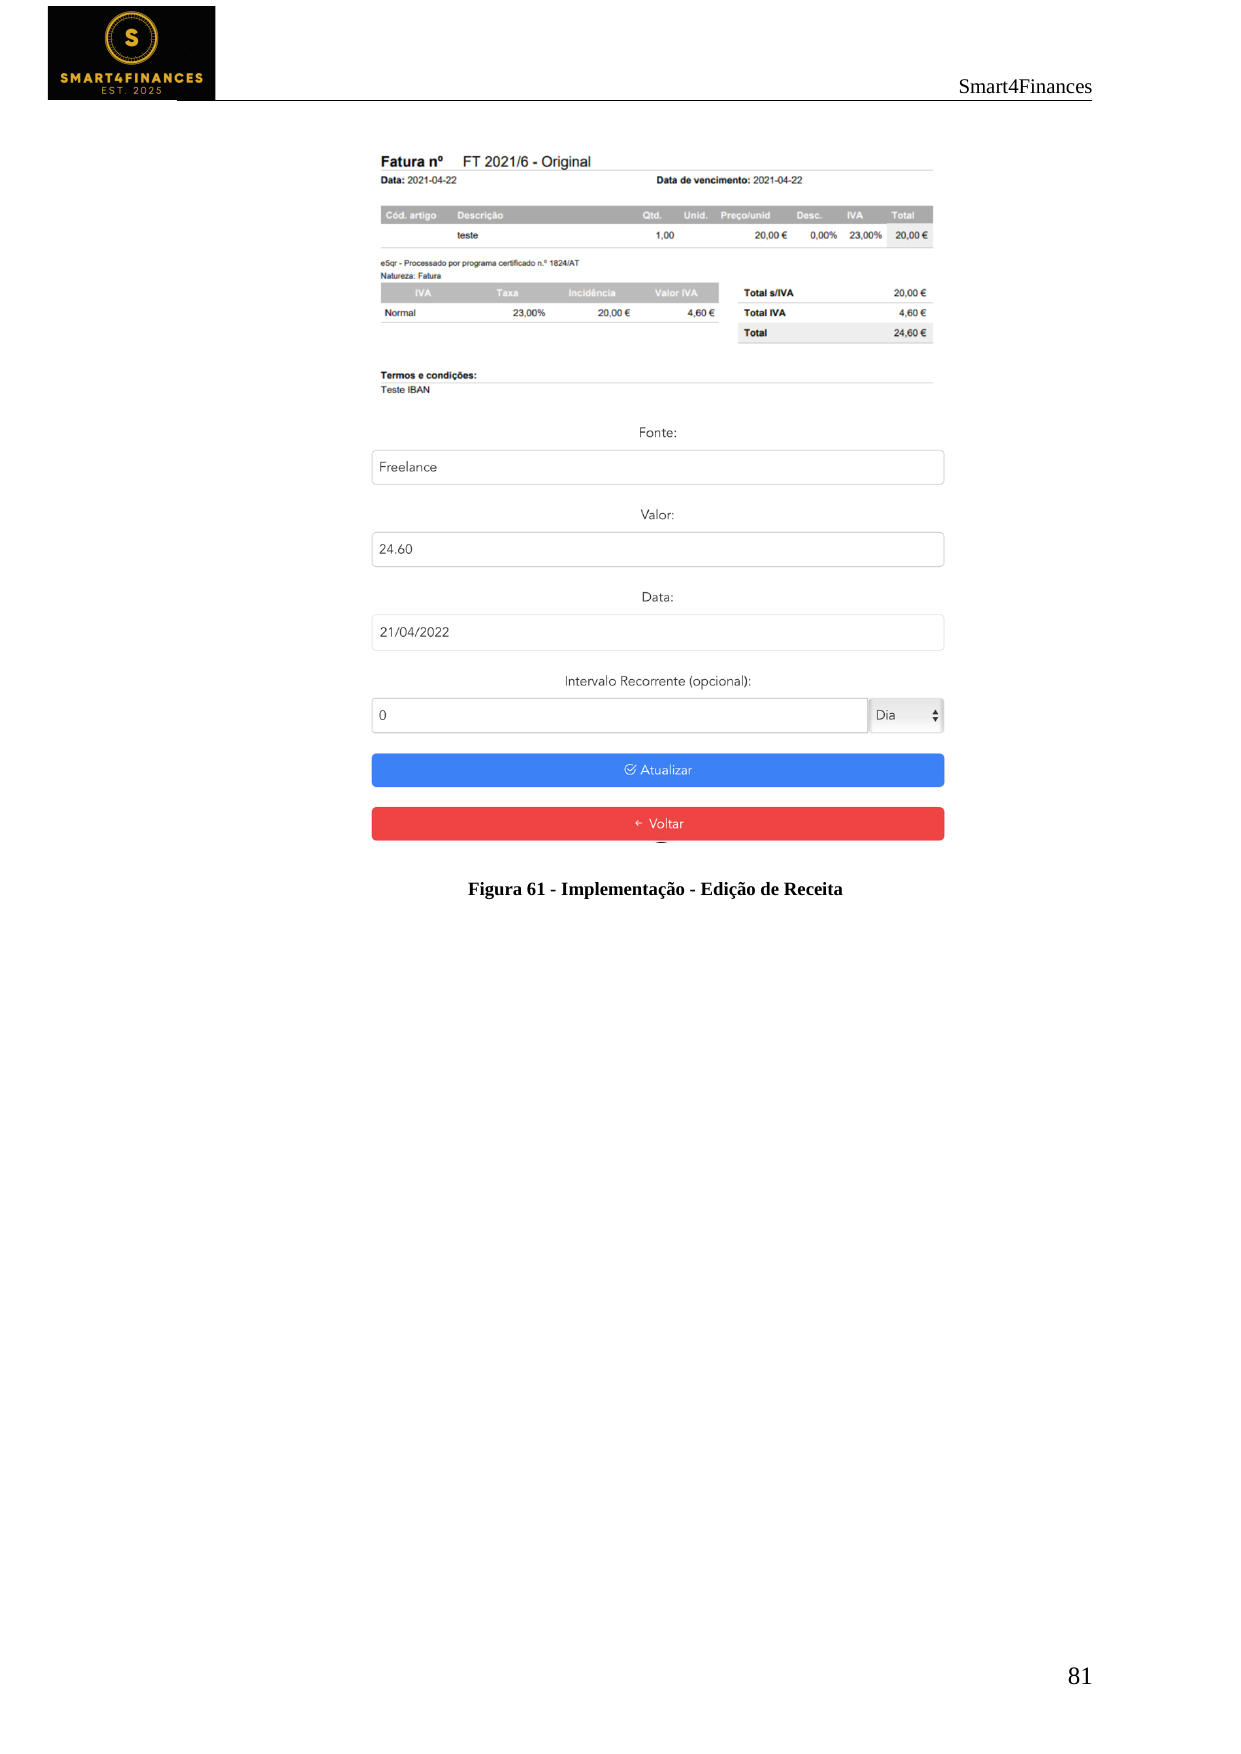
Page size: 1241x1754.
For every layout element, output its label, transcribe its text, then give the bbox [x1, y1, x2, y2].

picture [47, 6, 216, 100]
picture [353, 147, 958, 843]
